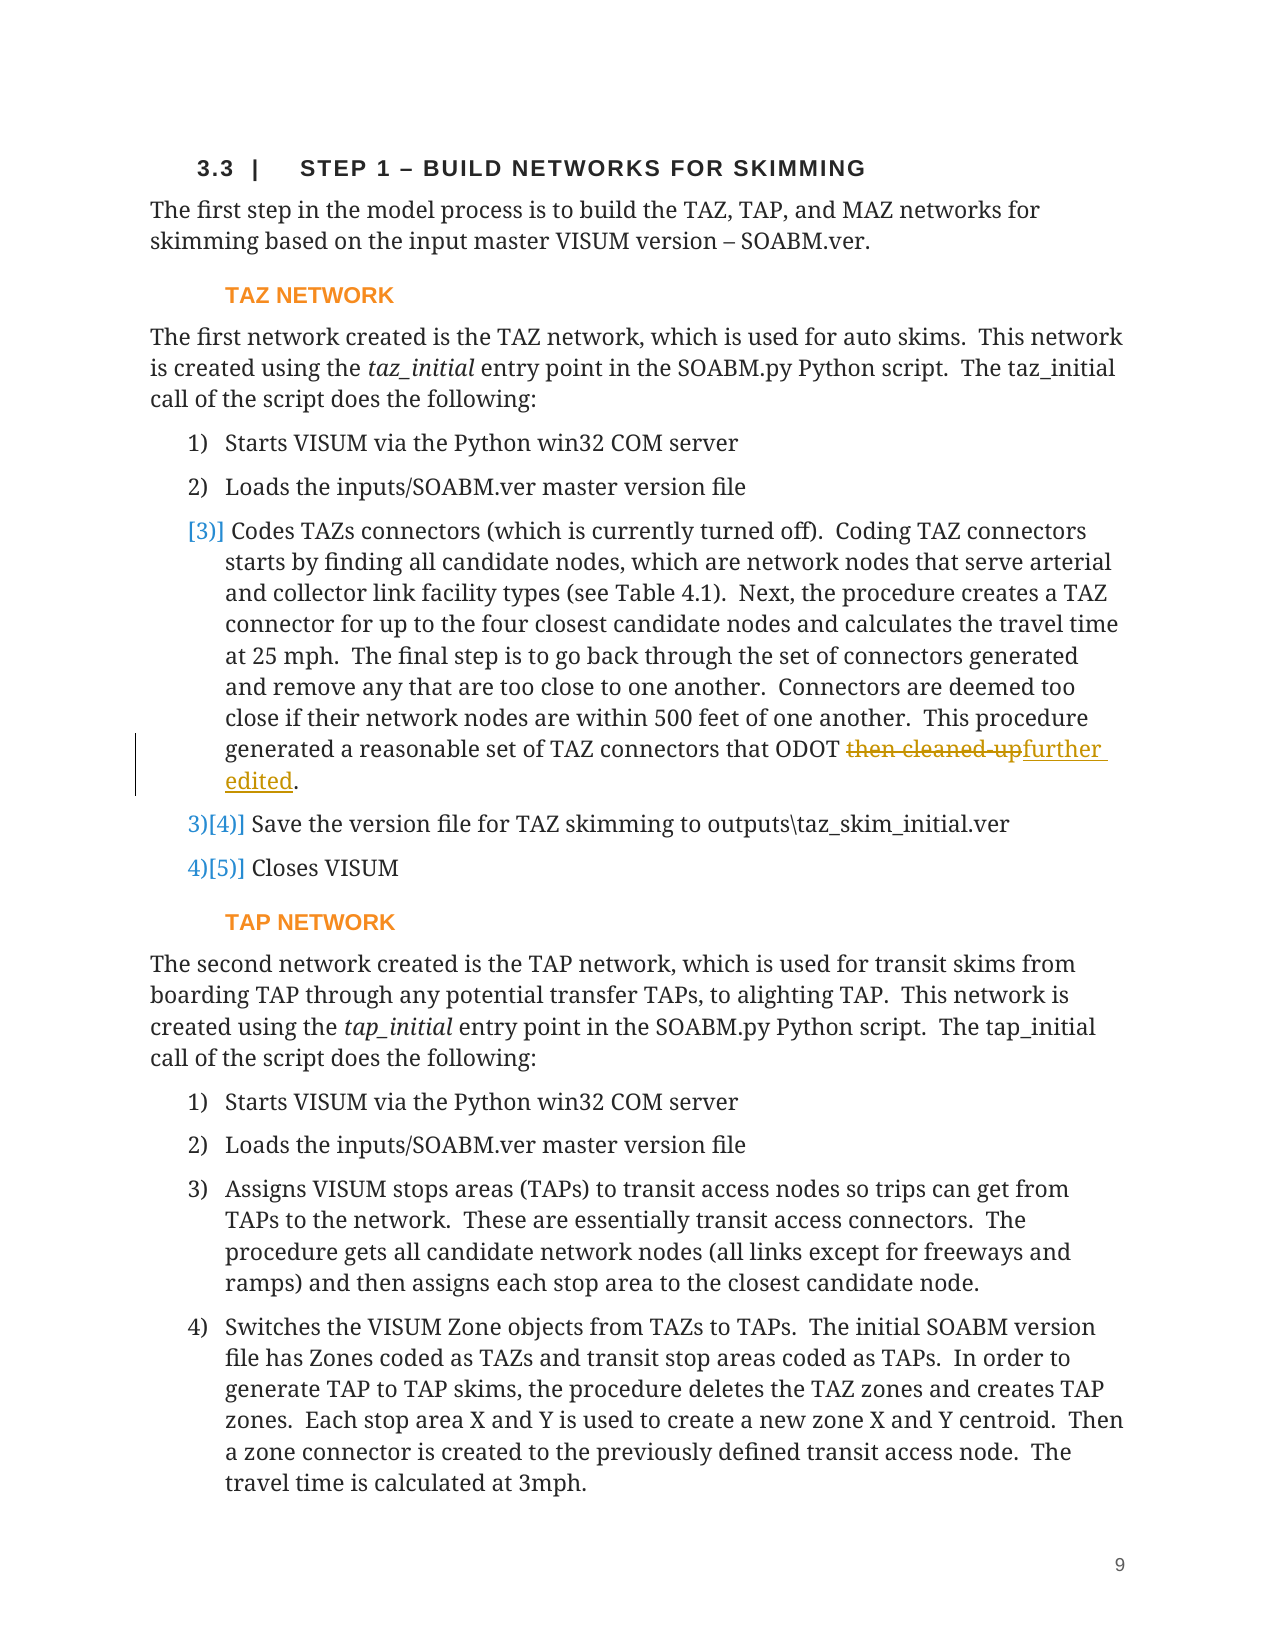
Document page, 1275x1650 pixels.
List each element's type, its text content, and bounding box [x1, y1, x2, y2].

list Save the version file for TAZ skimming to outputs\taz_skim_initial.ver [187, 808, 1125, 839]
list Starts VISUM via the Python win32 COM server [187, 427, 1125, 458]
list Starts VISUM via the Python win32 COM server [187, 1085, 1125, 1117]
text The second network created is the TAP network, which is used for transit skims from boarding TAP through any potential transfer TAPs, to alighting TAP. This network is created using the tap_initial entry point in the SOABM.py Python script. The tap_initial call of the script does the following: [150, 948, 1125, 1073]
text The first step in the model process is to build the TAZ, TAP, and MAZ networks for skimming based on the input master VISUM version – SOABM.ver. [150, 194, 1125, 256]
list Loads the inputs/SOABM.ver master version file [187, 1129, 1125, 1160]
list Loads the inputs/SOABM.ver master version file [187, 471, 1125, 502]
text The first network created is the TAZ network, which is used for auto skims. This network is created using the taz_initial entry point in the SOABM.py Python script. The taz_initial call of the script does the following: [150, 321, 1125, 414]
subtitle TAP Network [225, 904, 1125, 935]
subtitle TAZ Network [225, 277, 1125, 308]
list Assigns VISUM stops areas (TAPs) to transit access nodes so trips can get from TAPs to the network. These are essentially transit access connectors. The procedure gets all candidate network nodes (all links except for freeways and ramps) and then assigns each stop area to the closest candidate node. [187, 1173, 1125, 1298]
subtitle STEP 1 – Build Networks for Skimming [197, 150, 1125, 181]
list Switches the VISUM Zone objects from TAZs to TAPs. The initial SOABM version file has Zones coded as TAZs and transit stop areas coded as TAPs. In order to generate TAP to TAP skims, the procedure deletes the TAZ zones and creates TAP zones. Each stop area X and Y is used to create a new zone X and Y centroid. Then a zone connector is created to the previously defined transit access node. The travel time is calculated at 3mph. [187, 1310, 1125, 1498]
list Codes TAZs connectors (which is currently turned off). Coding TAZ connectors starts by finding all candidate nodes, which are network nodes that serve arterial and collector link facility types (see Table 4.1). Next, the procedure creates a TAZ connector for up to the four closest candidate nodes and calculates the travel time at 25 mph. The final step is to go back through the set of connectors generated and remove any that are too close to one another. Connectors are deemed too close if their network nodes are within 500 feet of one another. This procedure generated a reasonable set of TAZ connectors that ODOT . [187, 514, 1125, 796]
list Closes VISUM [187, 852, 1125, 883]
